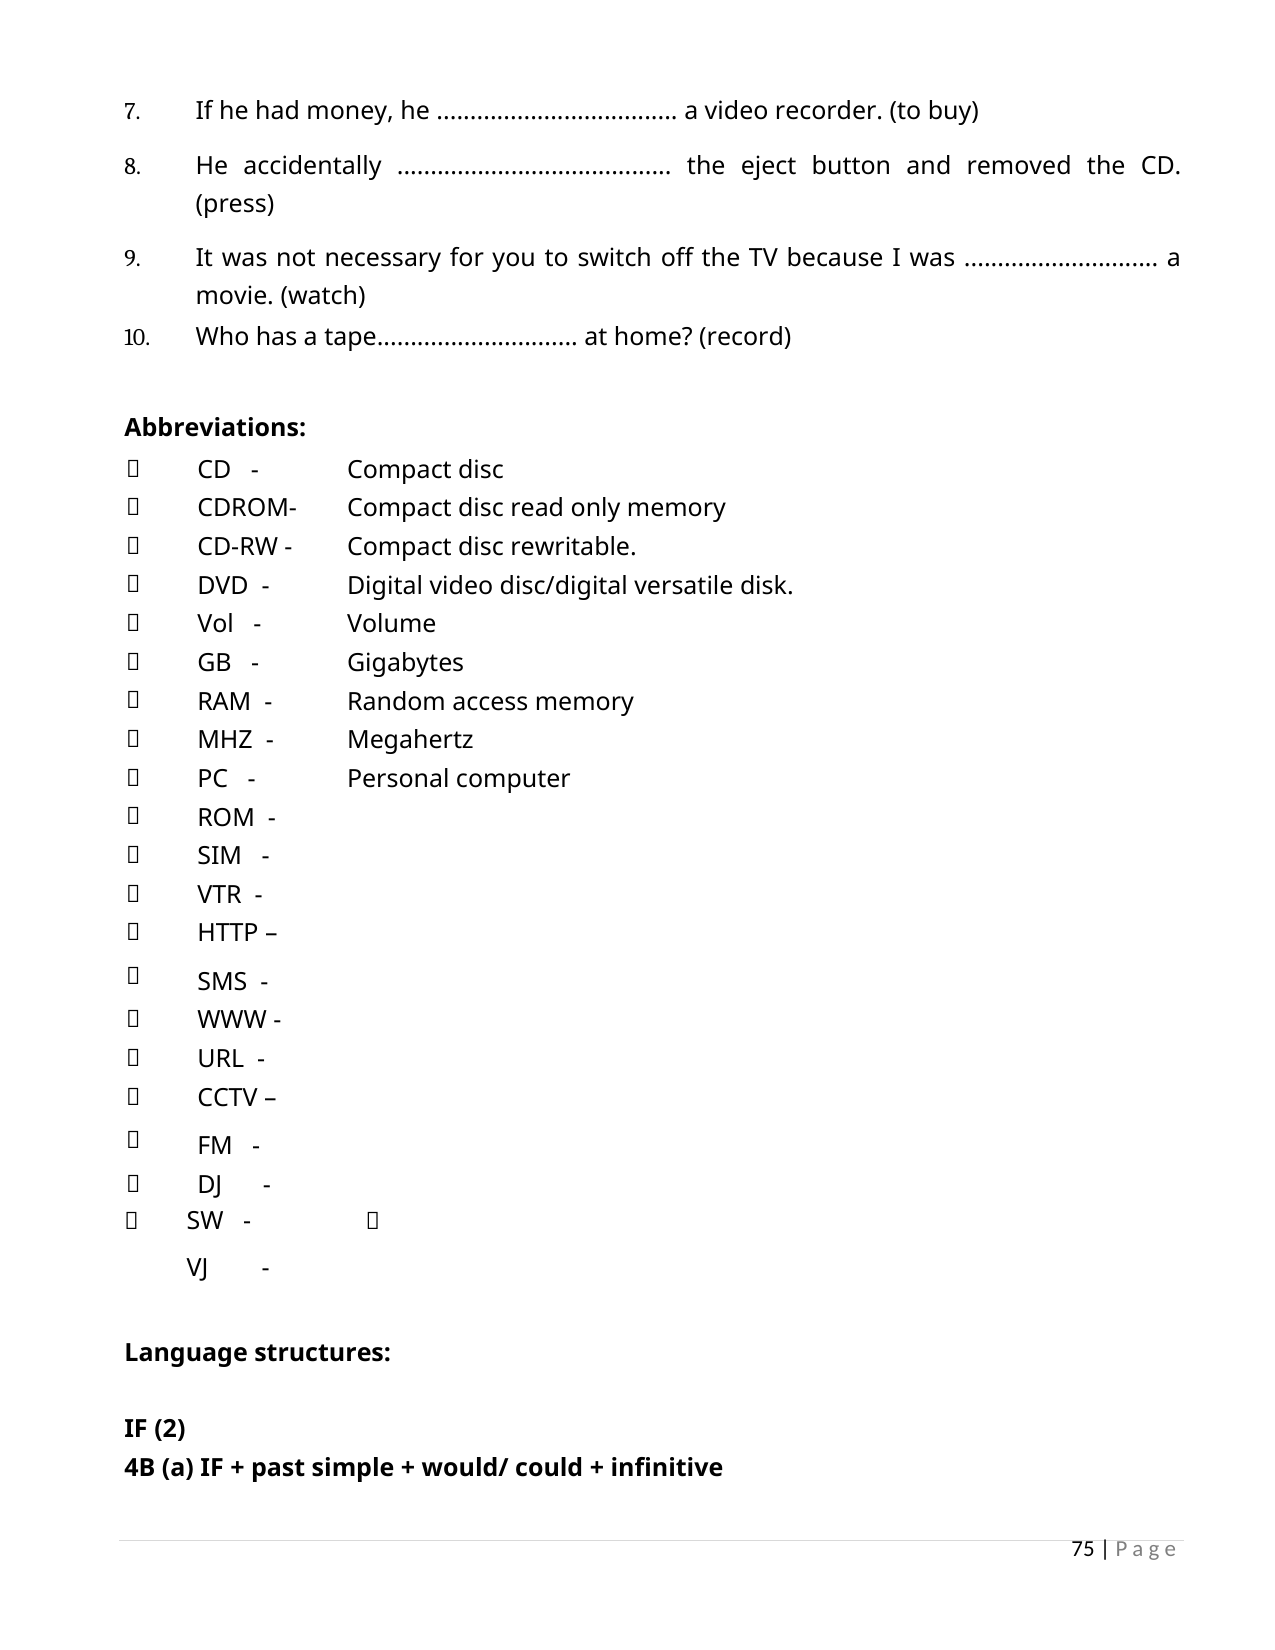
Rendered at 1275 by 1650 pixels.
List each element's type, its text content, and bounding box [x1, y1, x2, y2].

list He accidentally ......................................... the eject button and removed the CD. (press) [124, 148, 1182, 220]
text IF (2) [124, 1410, 1182, 1444]
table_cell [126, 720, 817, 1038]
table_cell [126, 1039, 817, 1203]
text 4B (a) IF + past simple + would/ could + infinitive [124, 1449, 1182, 1484]
list If he had money, he .................................... a video recorder. (to buy) [124, 93, 1182, 127]
list Who has a tape.............................. at home? (record) [124, 319, 1182, 353]
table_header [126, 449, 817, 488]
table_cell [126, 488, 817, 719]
text  SW -  VJ - [124, 1203, 380, 1284]
list It was not necessary for you to switch off the TV because I was ............................. a movie. (watch) [124, 239, 1182, 311]
text Language structures: [124, 1334, 1182, 1368]
text Abbreviations: [124, 410, 1182, 444]
